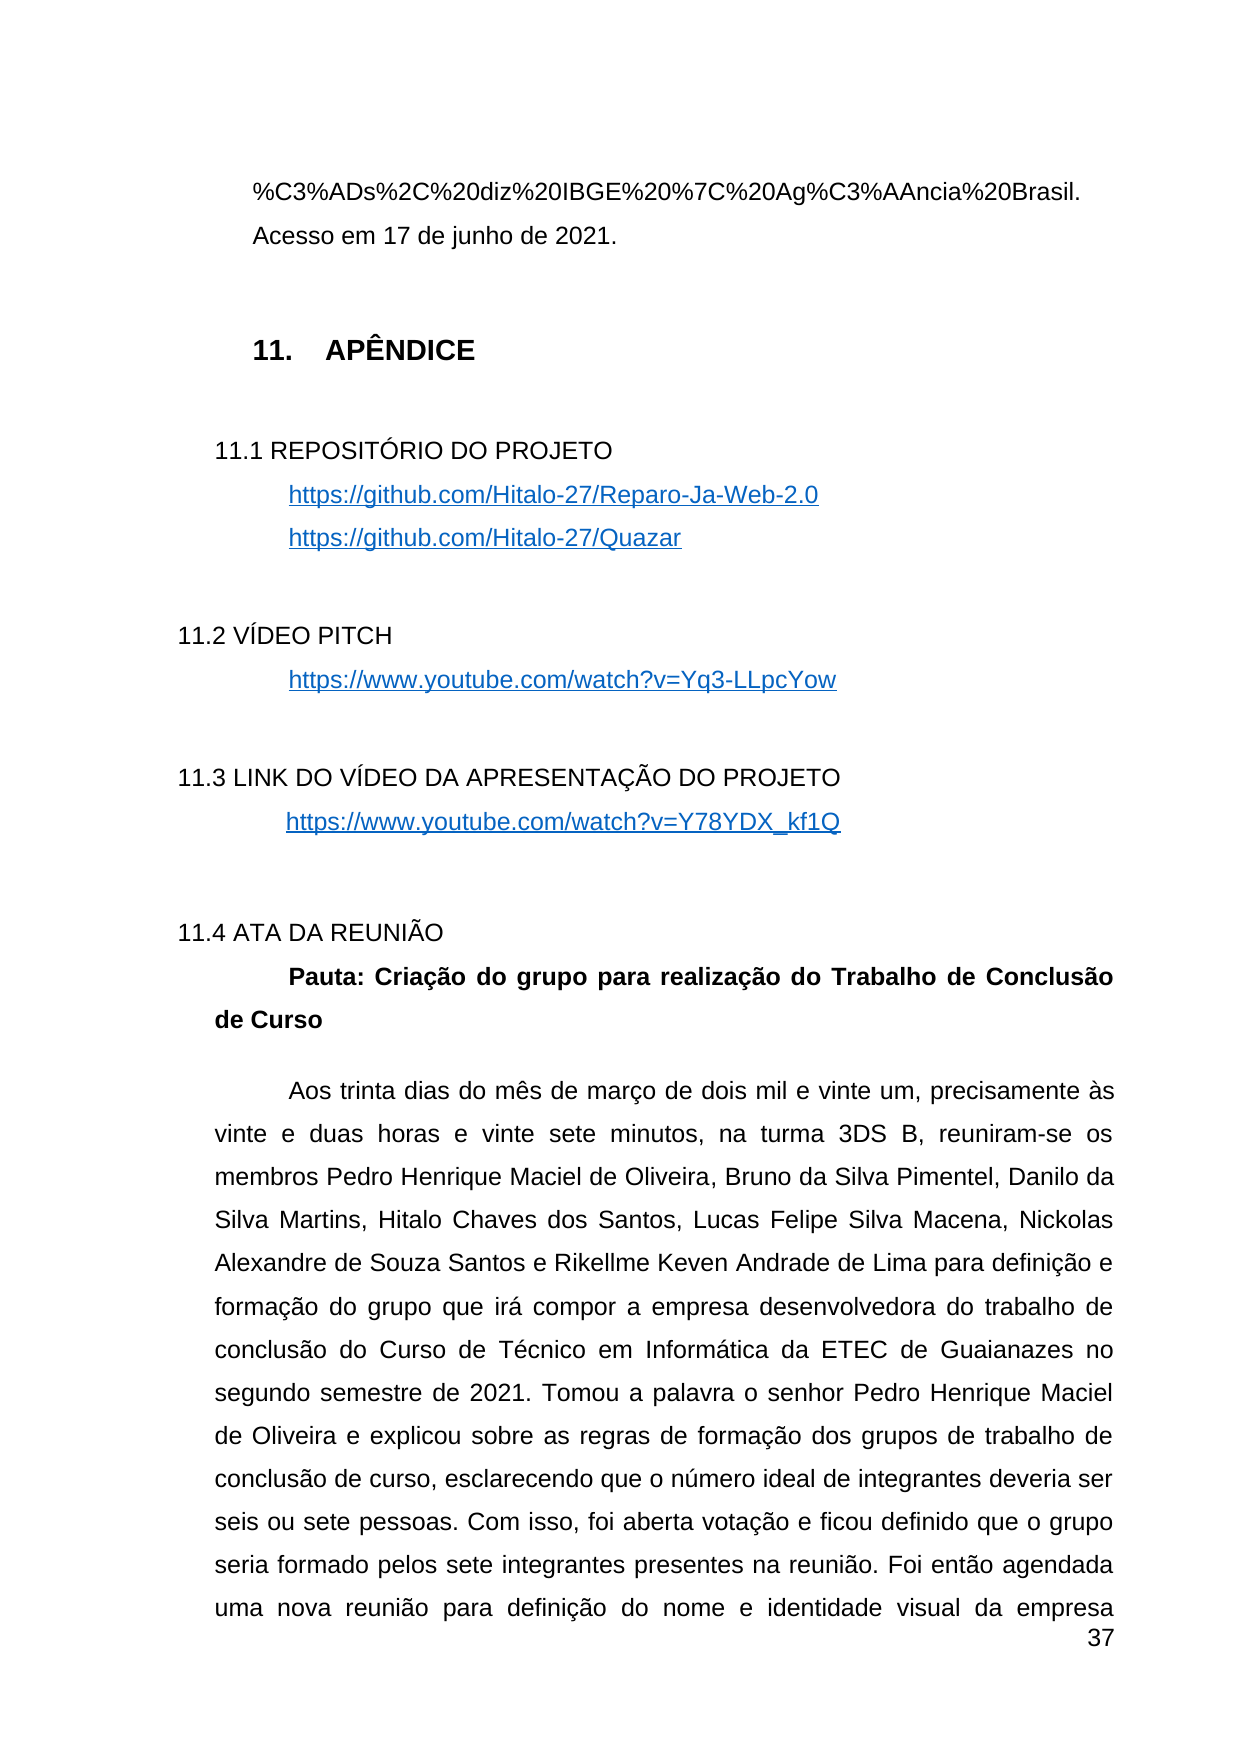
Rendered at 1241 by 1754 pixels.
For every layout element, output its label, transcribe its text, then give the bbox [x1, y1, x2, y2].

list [252, 177, 1115, 249]
subtitle 11.1 REPOSITÓRIO DO PROJETO [214, 436, 1115, 465]
text Pauta: Criação do grupo para realização do Trabalho de Conclusão de Curso [214, 962, 1115, 1034]
list https://github.com/Hitalo-27/Reparo-Ja-Web-2.0 [214, 480, 1115, 509]
text https://www.youtube.com/watch?v=Y78YDX_kf1Q [177, 807, 1115, 835]
subtitle 11.4 ATA DA REUNIÃO [177, 918, 1115, 947]
list https://github.com/Hitalo-27/Quazar [214, 523, 1115, 552]
subtitle 11.3 LINK DO VÍDEO DA APRESENTAÇÃO DO PROJETO [177, 763, 1115, 792]
subtitle APÊNDICE [252, 333, 1115, 367]
subtitle 11.2 VÍDEO PITCH [177, 621, 1115, 650]
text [214, 1076, 1115, 1622]
list https://www.youtube.com/watch?v=Yq3-LLpcYow [214, 665, 1115, 694]
